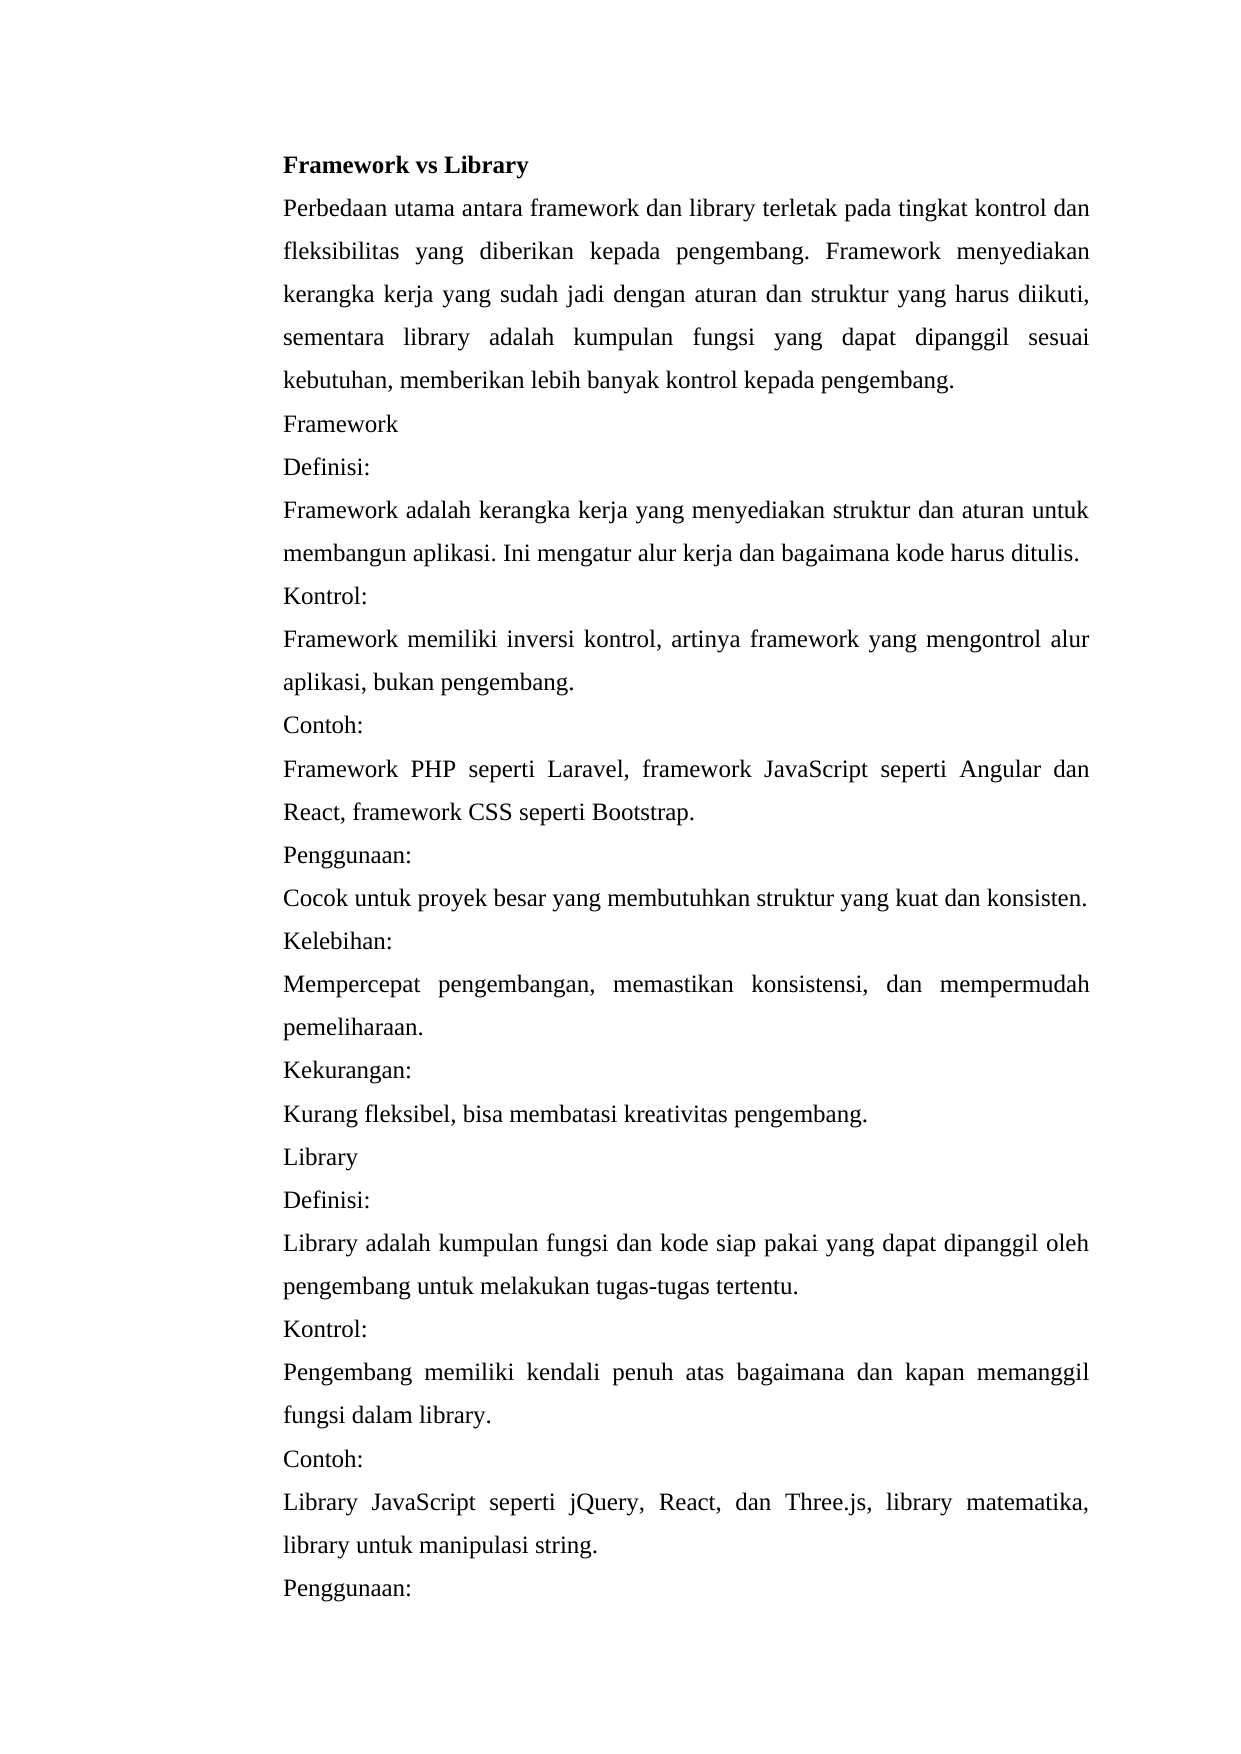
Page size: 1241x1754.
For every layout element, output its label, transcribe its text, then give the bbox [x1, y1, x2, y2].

list Contoh: [283, 711, 1090, 739]
list Definisi: [283, 1185, 1090, 1214]
list Framework vs Library [283, 150, 1090, 179]
list Kelebihan: [283, 926, 1090, 955]
list Mempercepat pengembangan, memastikan konsistensi, dan mempermudah pemeliharaan. [283, 969, 1090, 1041]
list Library adalah kumpulan fungsi dan kode siap pakai yang dapat dipanggil oleh pengembang untuk melakukan tugas-tugas tertentu. [283, 1228, 1090, 1300]
list Penggunaan: [283, 840, 1090, 869]
list Pengembang memiliki kendali penuh atas bagaimana dan kapan memanggil fungsi dalam library. [283, 1357, 1090, 1429]
list Perbedaan utama antara framework dan library terletak pada tingkat kontrol dan fleksibilitas yang diberikan kepada pengembang. Framework menyediakan kerangka kerja yang sudah jadi dengan aturan dan struktur yang harus diikuti, sementara library adalah kumpulan fungsi yang dapat dipanggil sesuai kebutuhan, memberikan lebih banyak kontrol kepada pengembang. [283, 193, 1090, 394]
list Cocok untuk proyek besar yang membutuhkan struktur yang kuat dan konsisten. [283, 883, 1090, 912]
list Framework memiliki inversi kontrol, artinya framework yang mengontrol alur aplikasi, bukan pengembang. [283, 624, 1090, 696]
list Definisi: [283, 452, 1090, 481]
list Kontrol: [283, 1314, 1090, 1343]
list Kurang fleksibel, bisa membatasi kreativitas pengembang. [283, 1099, 1090, 1127]
list Framework adalah kerangka kerja yang menyediakan struktur dan aturan untuk membangun aplikasi. Ini mengatur alur kerja dan bagaimana kode harus ditulis. [283, 495, 1090, 567]
list Kekurangan: [283, 1056, 1090, 1084]
list Framework PHP seperti Laravel, framework JavaScript seperti Angular dan React, framework CSS seperti Bootstrap. [283, 754, 1090, 826]
list Kontrol: [283, 581, 1090, 610]
list Penggunaan: [283, 1573, 1090, 1602]
list Library JavaScript seperti jQuery, React, dan Three.js, library matematika, library untuk manipulasi string. [283, 1487, 1090, 1559]
list Contoh: [283, 1444, 1090, 1472]
list Framework [283, 409, 1090, 437]
list Library [283, 1142, 1090, 1171]
